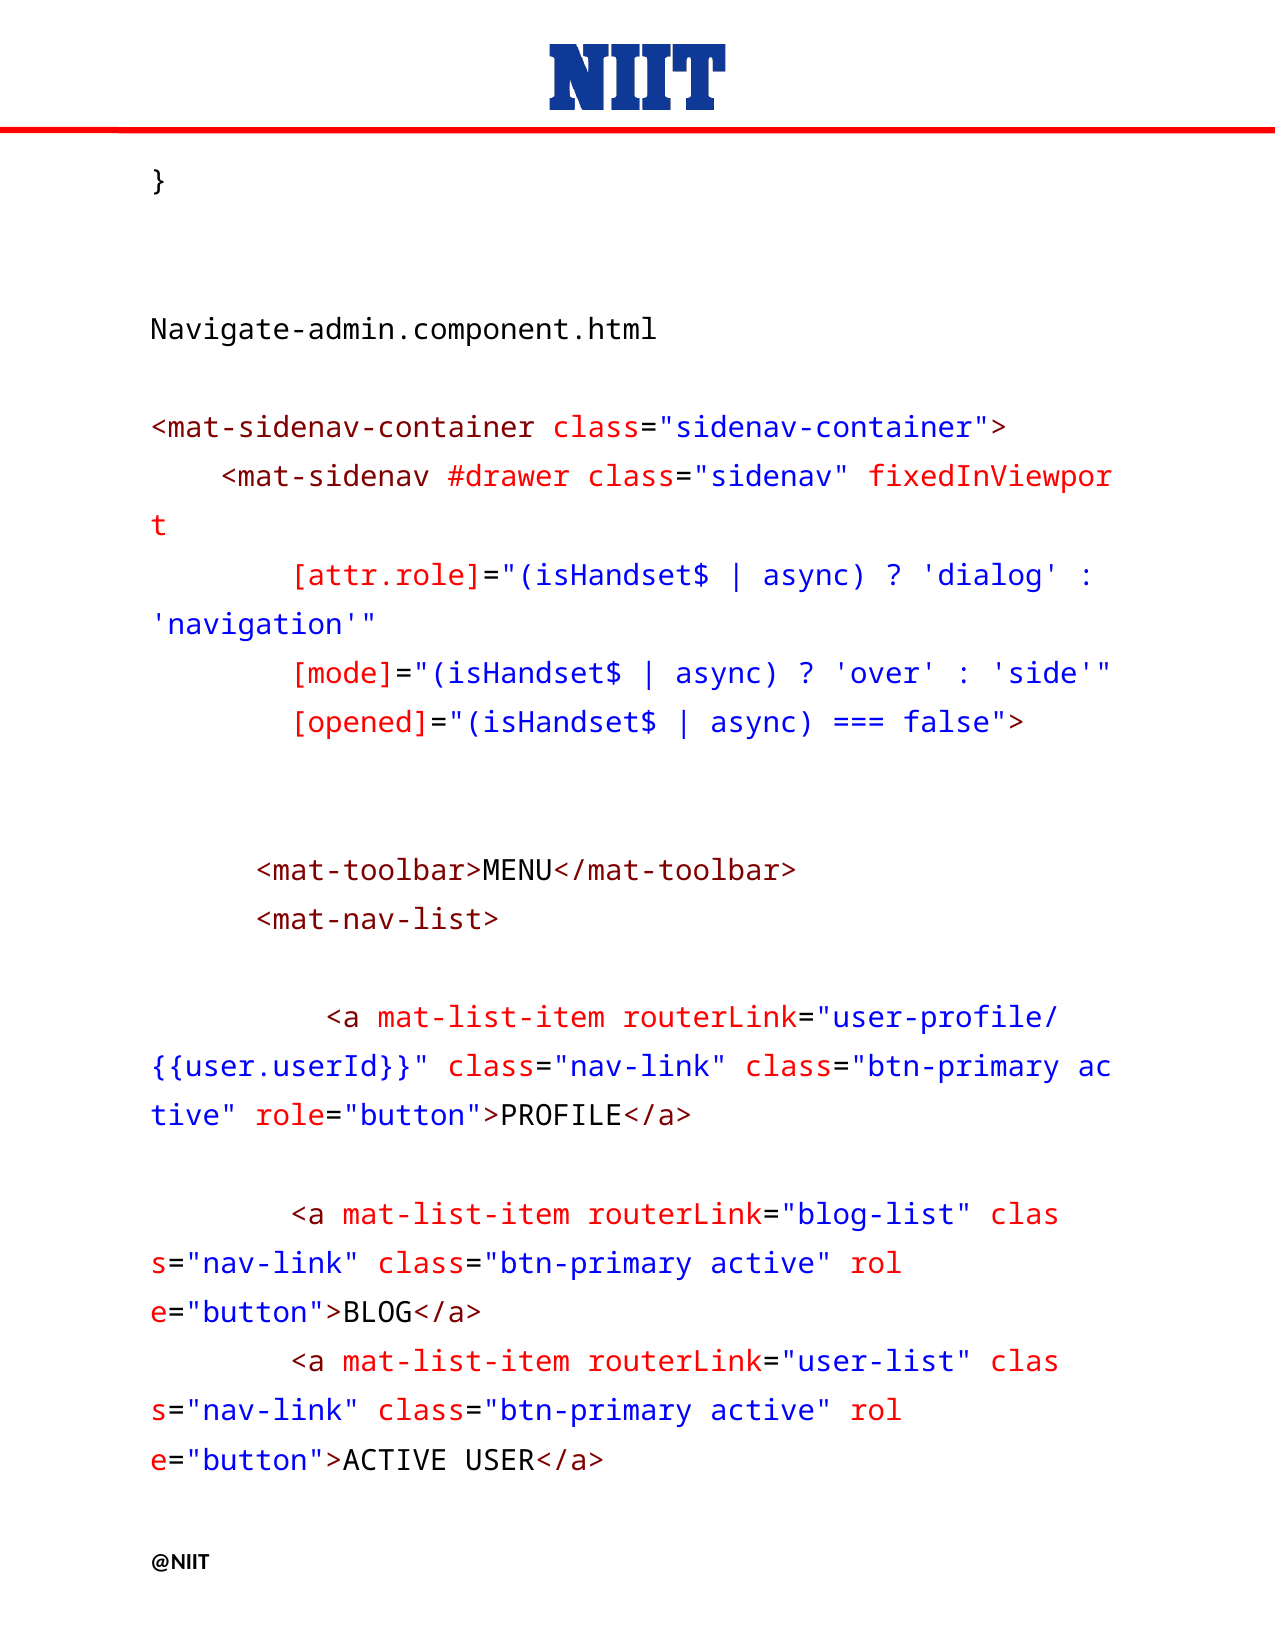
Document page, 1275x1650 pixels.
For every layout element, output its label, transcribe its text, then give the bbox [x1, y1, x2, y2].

text <mat-sidenav #drawer class="sidenav" fixedInViewport [150, 446, 1125, 544]
text [attr.role]="(isHandset$ | async) ? 'dialog' : 'navigation'" [150, 544, 1125, 643]
text [mode]="(isHandset$ | async) ? 'over' : 'side'" [150, 643, 1125, 692]
text <a mat-list-item routerLink="user-profile/{{user.userId}}" class="nav-link" class="btn-primary active" role="button">PROFILE</a> [150, 987, 1125, 1134]
text <a mat-list-item routerLink="user-list" class="nav-link" class="btn-primary active" role="button">ACTIVE USER</a> [150, 1331, 1125, 1478]
picture [549, 44, 726, 110]
text <mat-sidenav-container class="sidenav-container"> [150, 397, 1125, 446]
text <mat-toolbar>MENU</mat-toolbar> [150, 839, 1125, 888]
text <mat-nav-list> [150, 888, 1125, 938]
text [opened]="(isHandset$ | async) === false"> [150, 692, 1125, 741]
text Navigate-admin.component.html [150, 298, 1125, 348]
text } [150, 150, 1125, 199]
text <a mat-list-item routerLink="blog-list" class="nav-link" class="btn-primary active" role="button">BLOG</a> [150, 1183, 1125, 1331]
